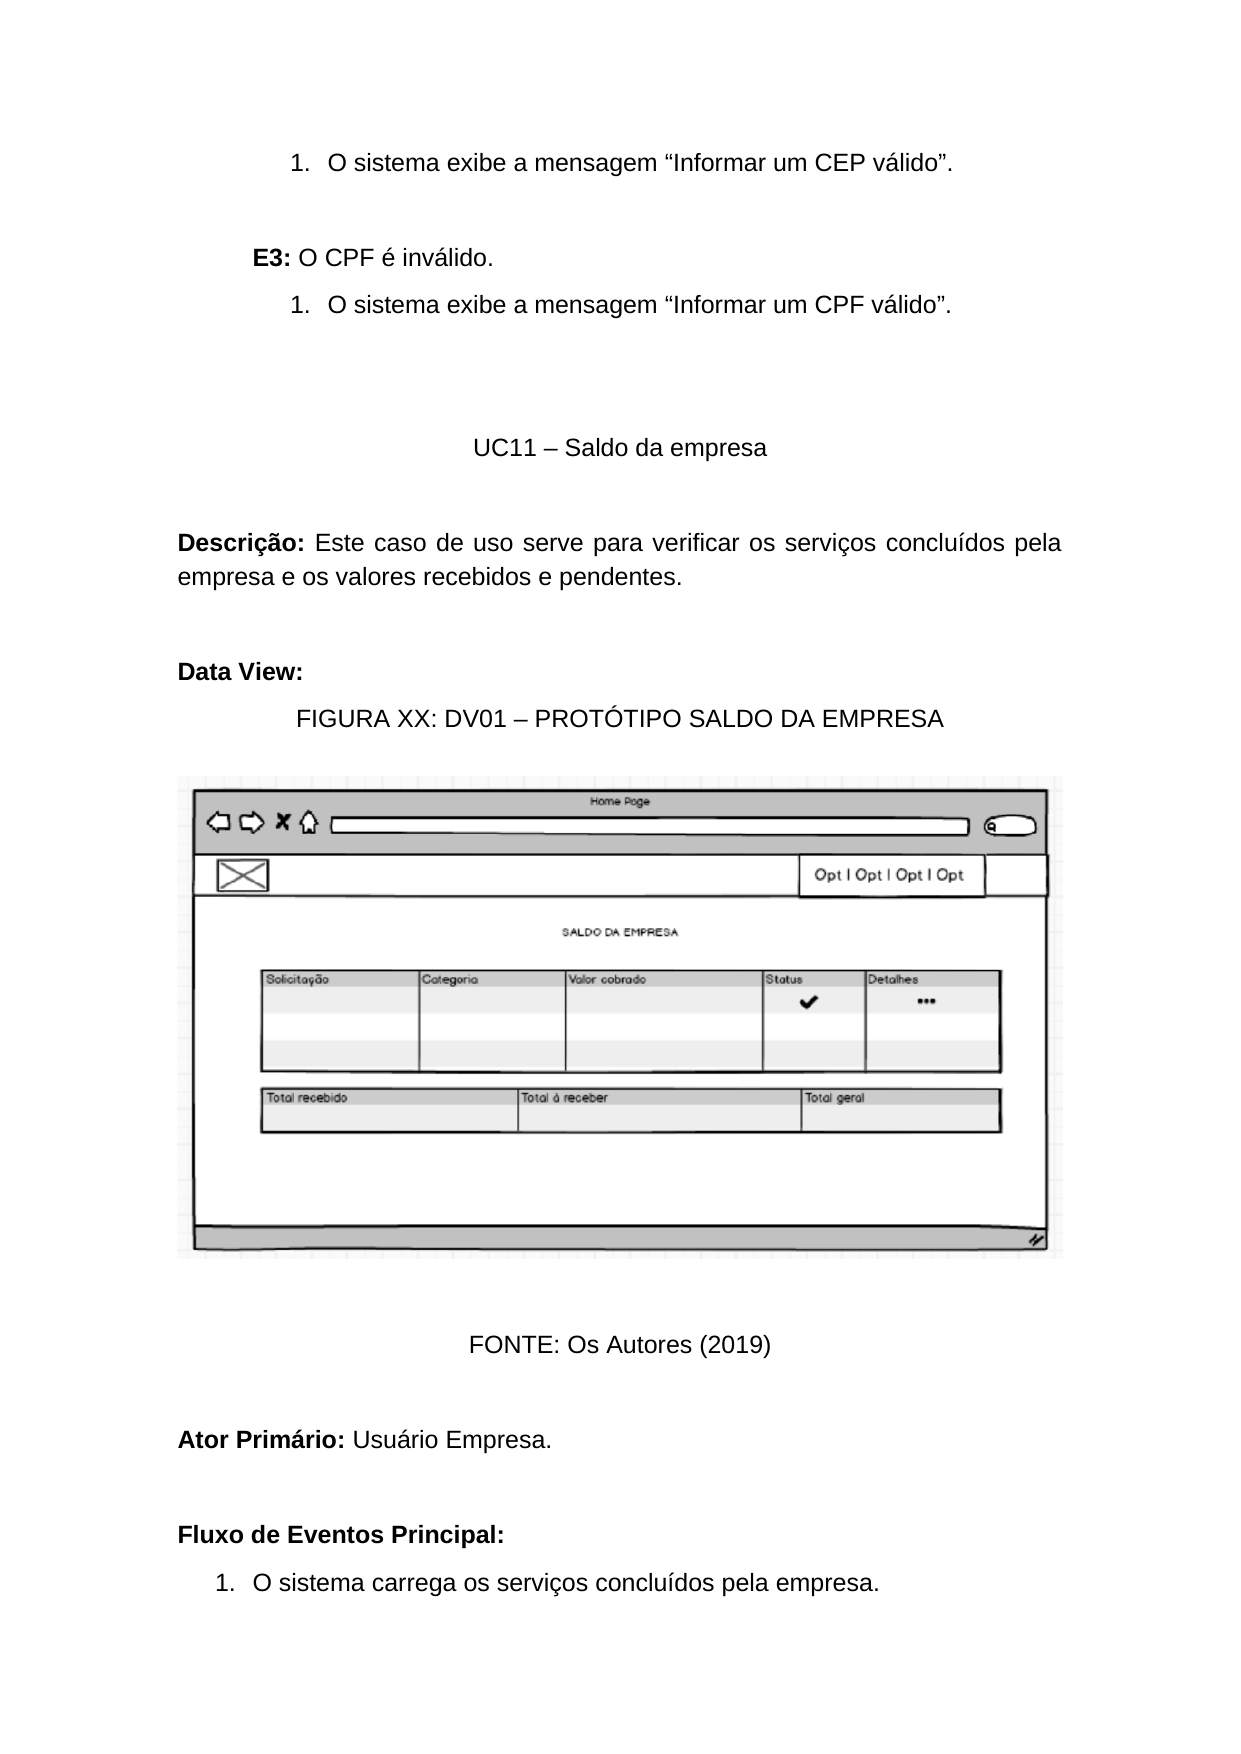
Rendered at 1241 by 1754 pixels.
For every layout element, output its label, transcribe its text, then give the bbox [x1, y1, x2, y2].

text E3: O CPF é inválido. [177, 243, 1063, 272]
text Fluxo de Eventos Principal: [177, 1520, 1063, 1549]
text Descrição: Este caso de uso serve para verificar os serviços concluídos pela empresa e os valores recebidos e pendentes. [177, 528, 1063, 590]
text Ator Primário: Usuário Empresa. [177, 1425, 1063, 1453]
list O sistema exibe a mensagem “Informar um CEP válido”. [290, 148, 1063, 176]
text FIGURA XX: DV01 – PROTÓTIPO SALDO DA EMPRESA [177, 704, 1063, 733]
picture [177, 776, 1063, 1259]
list O sistema carrega os serviços concluídos pela empresa. [215, 1568, 1063, 1596]
text UC11 – Saldo da empresa [177, 433, 1063, 462]
list O sistema exibe a mensagem “Informar um CPF válido”. [290, 290, 1063, 319]
text FONTE: Os Autores (2019) [177, 1329, 1063, 1358]
text Data View: [177, 657, 1063, 685]
